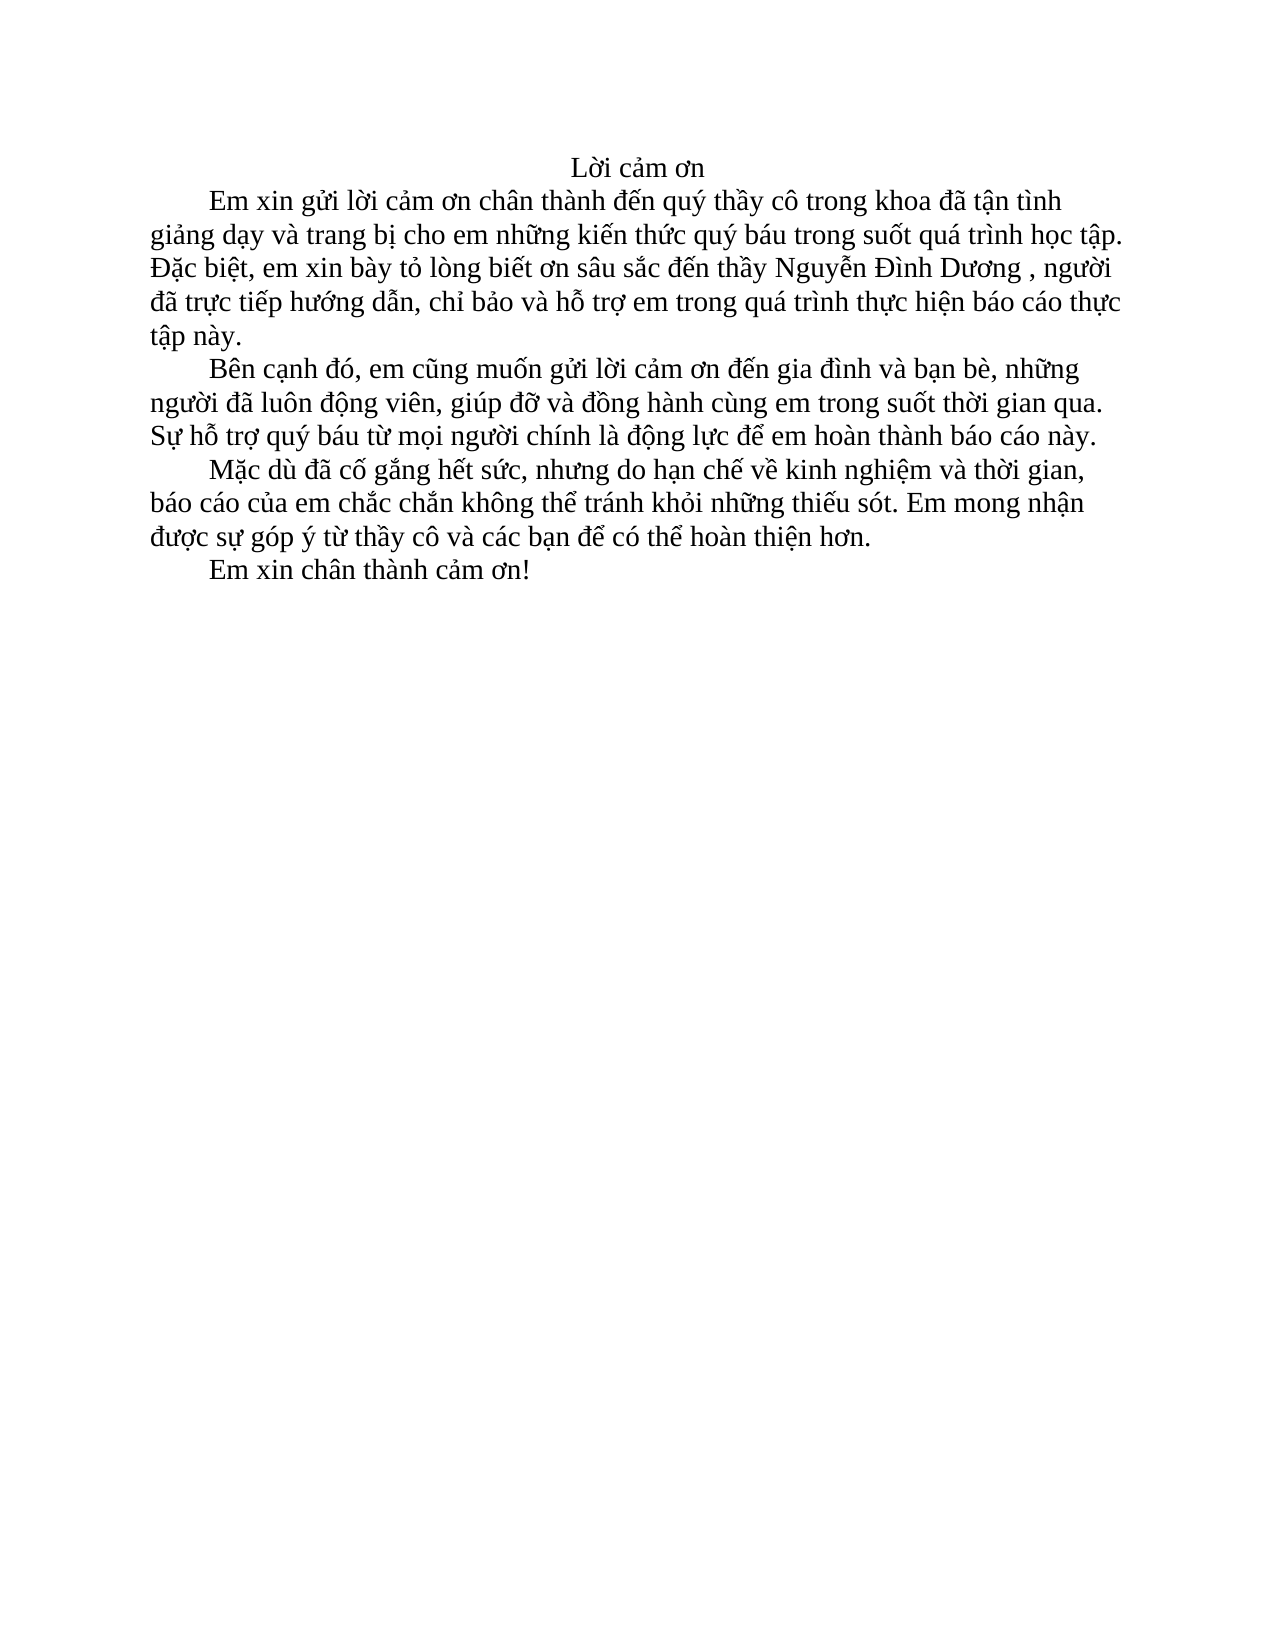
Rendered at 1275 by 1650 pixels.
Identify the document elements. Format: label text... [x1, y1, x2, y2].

text Mặc dù đã cố gắng hết sức, nhưng do hạn chế về kinh nghiệm và thời gian, báo cáo của em chắc chắn không thể tránh khỏi những thiếu sót. Em mong nhận được sự góp ý từ thầy cô và các bạn để có thể hoàn thiện hơn. [150, 452, 1125, 552]
text Em xin chân thành cảm ơn! [150, 552, 1125, 586]
text Lời cảm ơn [150, 150, 1125, 183]
text Em xin gửi lời cảm ơn chân thành đến quý thầy cô trong khoa đã tận tình giảng dạy và trang bị cho em những kiến thức quý báu trong suốt quá trình học tập. Đặc biệt, em xin bày tỏ lòng biết ơn sâu sắc đến thầy Nguyễn Đình Dương , người đã trực tiếp hướng dẫn, chỉ bảo và hỗ trợ em trong quá trình thực hiện báo cáo thực tập này. [150, 183, 1125, 351]
text Bên cạnh đó, em cũng muốn gửi lời cảm ơn đến gia đình và bạn bè, những người đã luôn động viên, giúp đỡ và đồng hành cùng em trong suốt thời gian qua. Sự hỗ trợ quý báu từ mọi người chính là động lực để em hoàn thành báo cáo này. [150, 351, 1125, 452]
